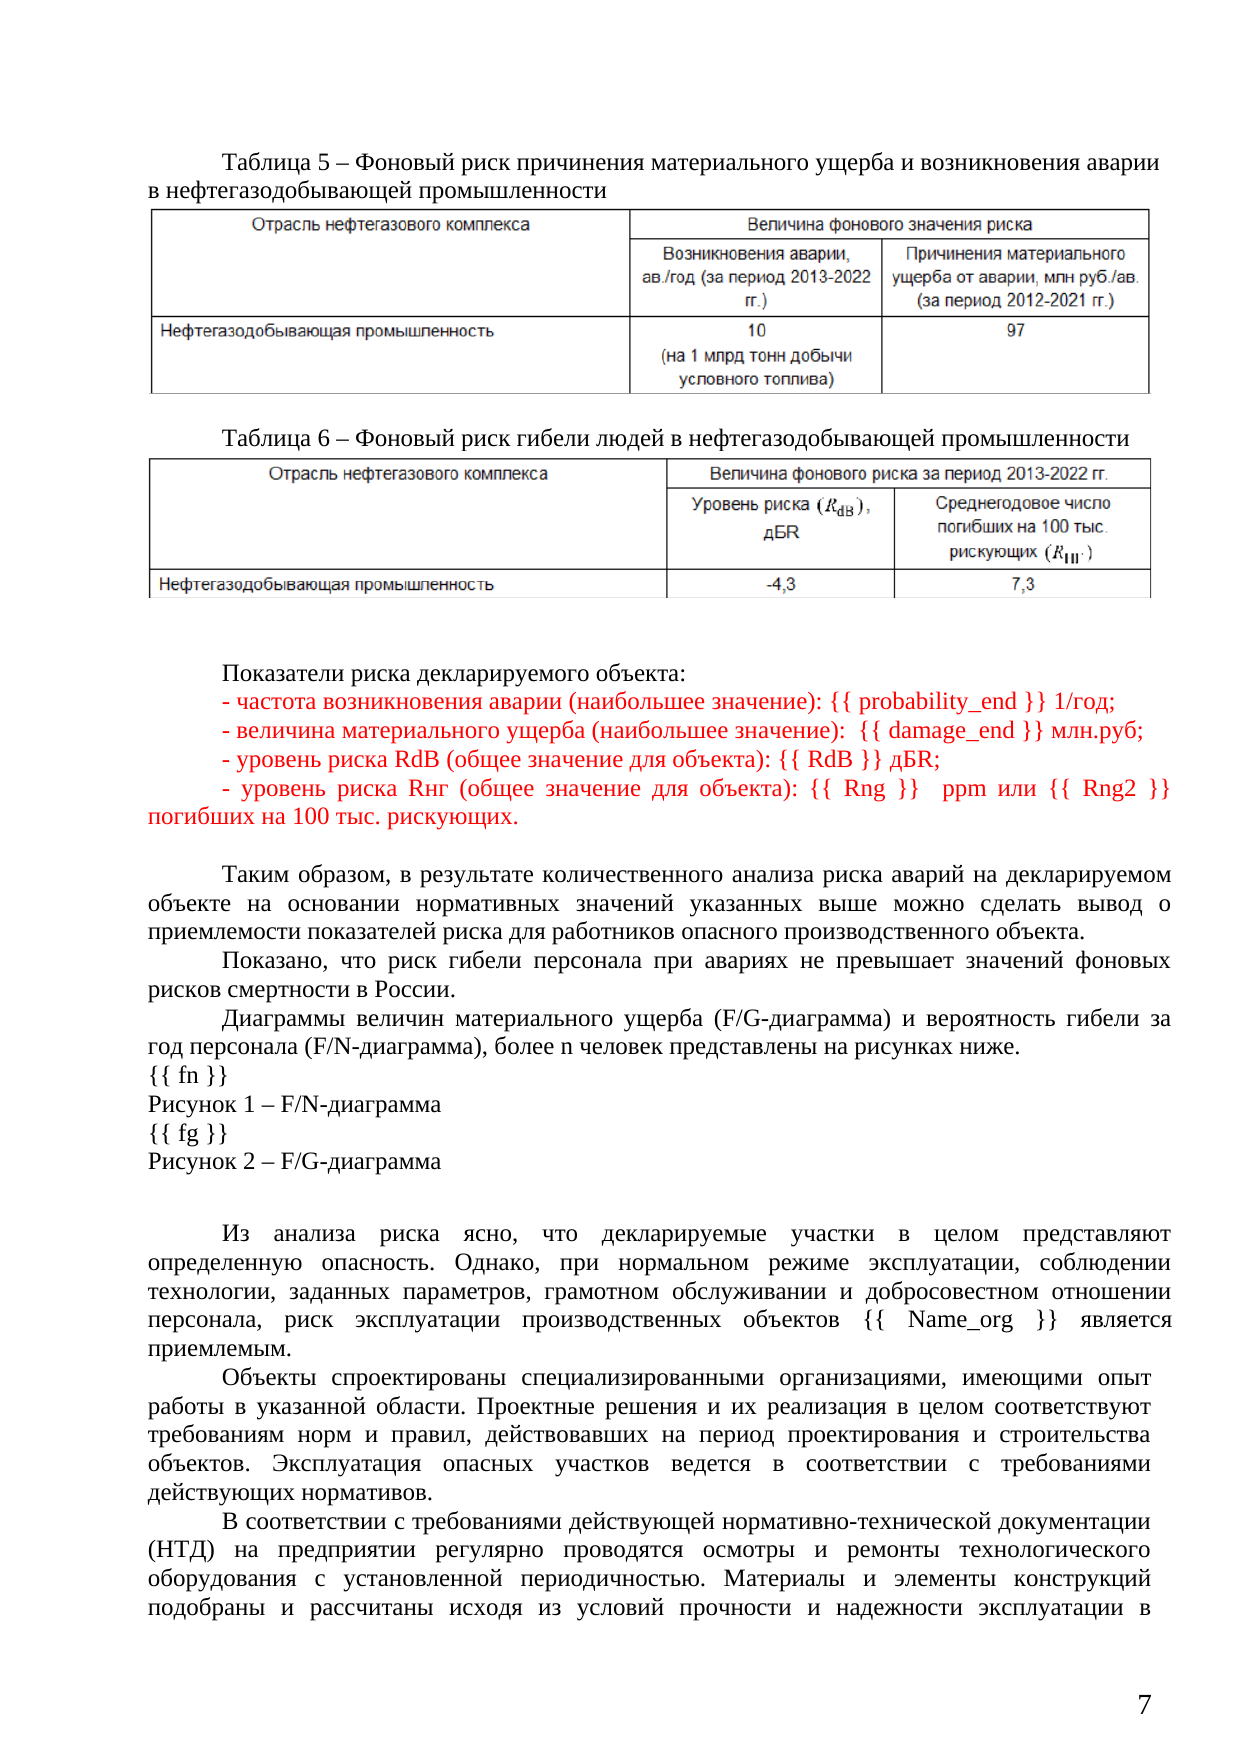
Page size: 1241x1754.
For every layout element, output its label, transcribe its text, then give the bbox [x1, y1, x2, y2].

picture [147, 204, 1152, 394]
text - частота возникновения аварии (наибольшее значение): {{ probability_end }} 1/год; [148, 686, 1172, 715]
text {{ fn }} [148, 1060, 1152, 1089]
text - величина материального ущерба (наибольшее значение): {{ damage_end }} млн.руб; [148, 715, 1172, 744]
text Из анализа риска ясно, что декларируемые участки в целом представляют определенную опасность. Однако, при нормальном режиме эксплуатации, соблюдении технологии, заданных параметров, грамотном обслуживании и добросовестном отношении персонала, риск эксплуатации производственных объектов {{ Name_org }} является приемлемым. [148, 1218, 1172, 1362]
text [148, 1506, 1152, 1621]
text Таким образом, в результате количественного анализа риска аварий на декларируемом объекте на основании нормативных значений указанных выше можно сделать вывод о приемлемости показателей риска для работников опасного производственного объекта. [148, 859, 1172, 945]
text Диаграммы величин материального ущерба (F/G-диаграмма) и вероятность гибели за год персонала (F/N-диаграмма), более n человек представлены на рисунках ниже. [148, 1003, 1172, 1060]
text Рисунок 1 – F/N-диаграмма [148, 1089, 1152, 1118]
text - уровень риска Rнг (общее значение для объекта): {{ Rng }} ppm или {{ Rng2 }} погибших на 100 тыс. рискующих. [148, 773, 1172, 830]
text Показано, что риск гибели персонала при авариях не превышает значений фоновых рисков смертности в России. [148, 945, 1172, 1003]
text - уровень риска RdB (общее значение для объекта): {{ RdB }} дБR; [148, 744, 1172, 773]
text {{ fg }} [148, 1118, 1152, 1146]
text Рисунок 2 – F/G-диаграмма [148, 1146, 1152, 1175]
text Объекты спроектированы специализированными организациями, имеющими опыт работы в указанной области. Проектные решения и их реализация в целом соответствуют требованиям норм и правил, действовавших на период проектирования и строительства объектов. Эксплуатация опасных участков ведется в соответствии с требованиями действующих нормативов. [148, 1362, 1152, 1506]
text Показатели риска декларируемого объекта: [148, 658, 1172, 686]
picture [147, 451, 1152, 598]
